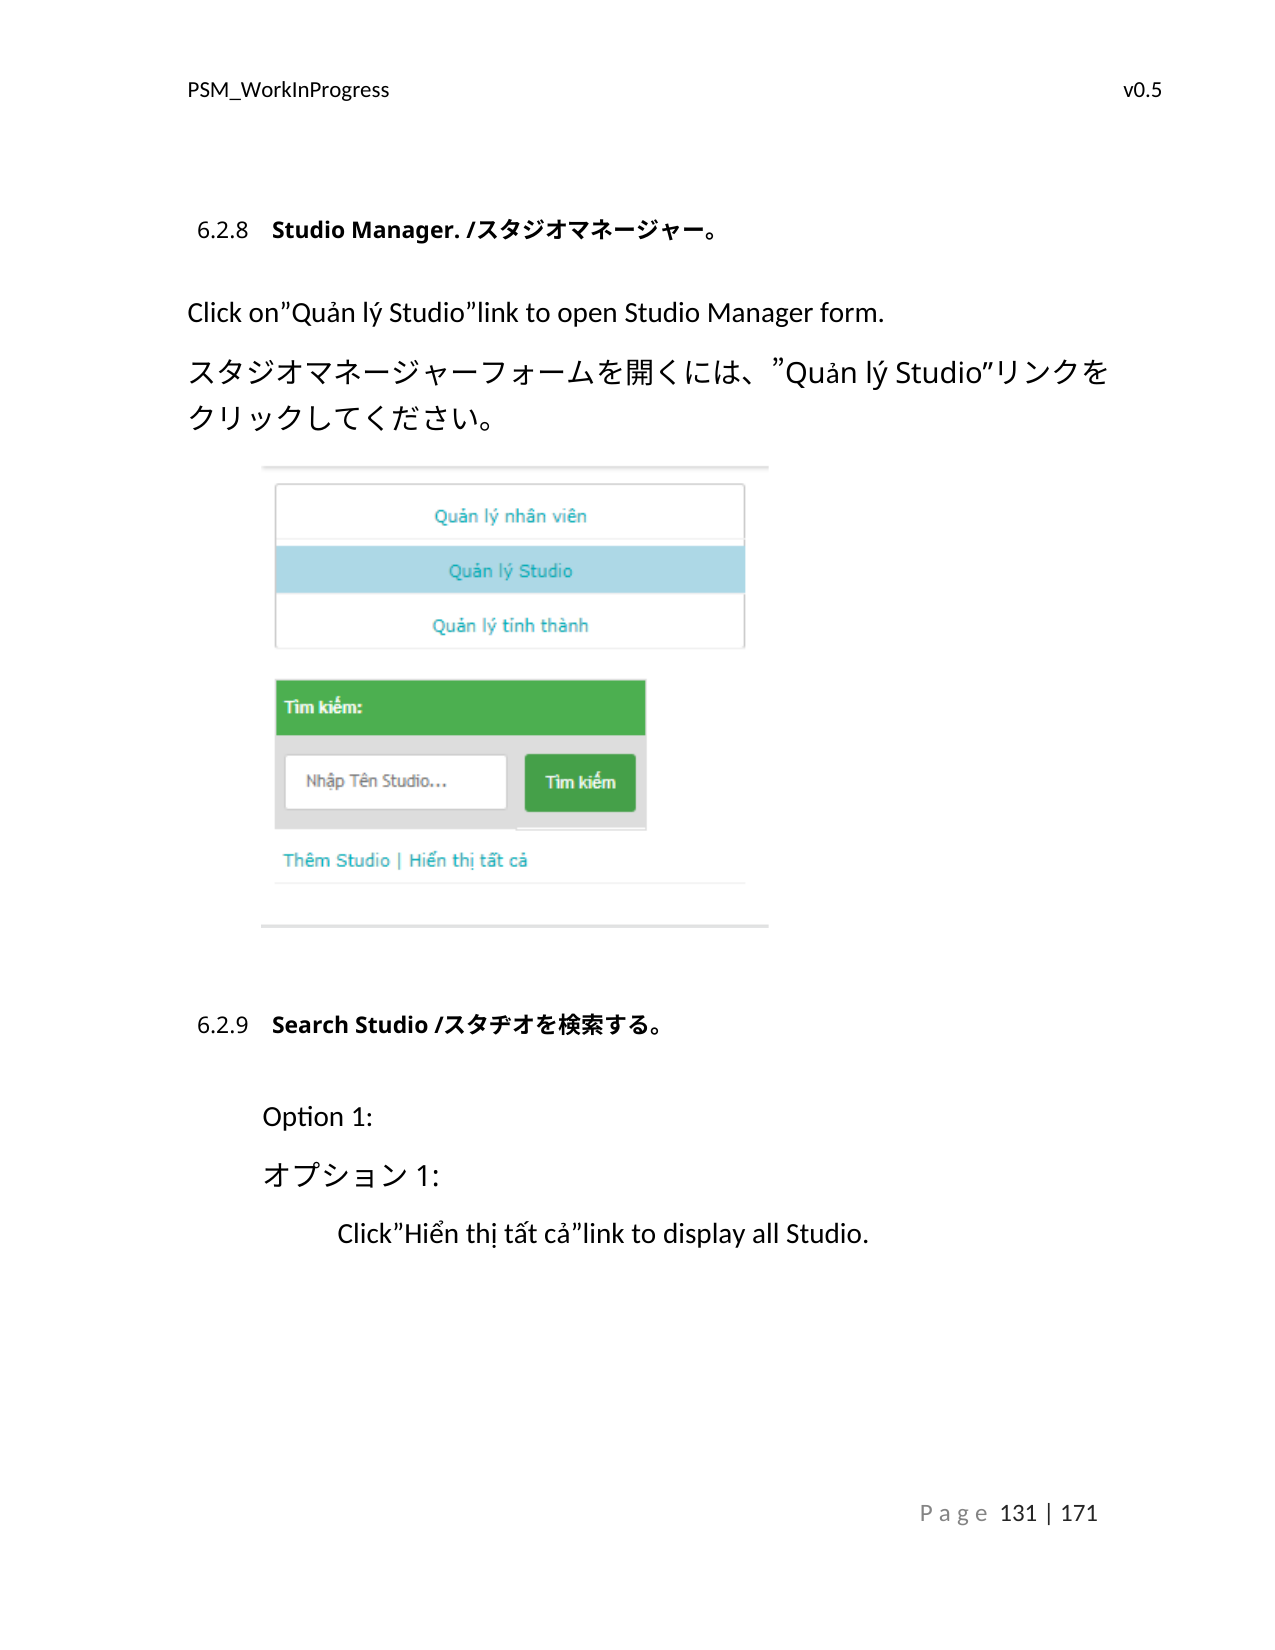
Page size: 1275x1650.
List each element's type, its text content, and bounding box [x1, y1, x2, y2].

text オプション 1: [187, 1153, 1125, 1195]
subtitle Studio Manager. /スタジオマネージャー。 [197, 212, 1125, 245]
subtitle Search Studio /スタヂオを検索する。 [197, 1007, 1125, 1040]
text スタジオマネージャーフォームを開くには、”Quản lý Studio”リンクをクリックしてください。 [187, 350, 1125, 438]
picture [261, 457, 769, 928]
text Click on”Quản lý Studio”link to open Studio Manager form. [187, 294, 1125, 330]
text Click”Hiển thị tất cả”link to display all Studio. [262, 1215, 1125, 1251]
text Option 1: [187, 1098, 1125, 1133]
